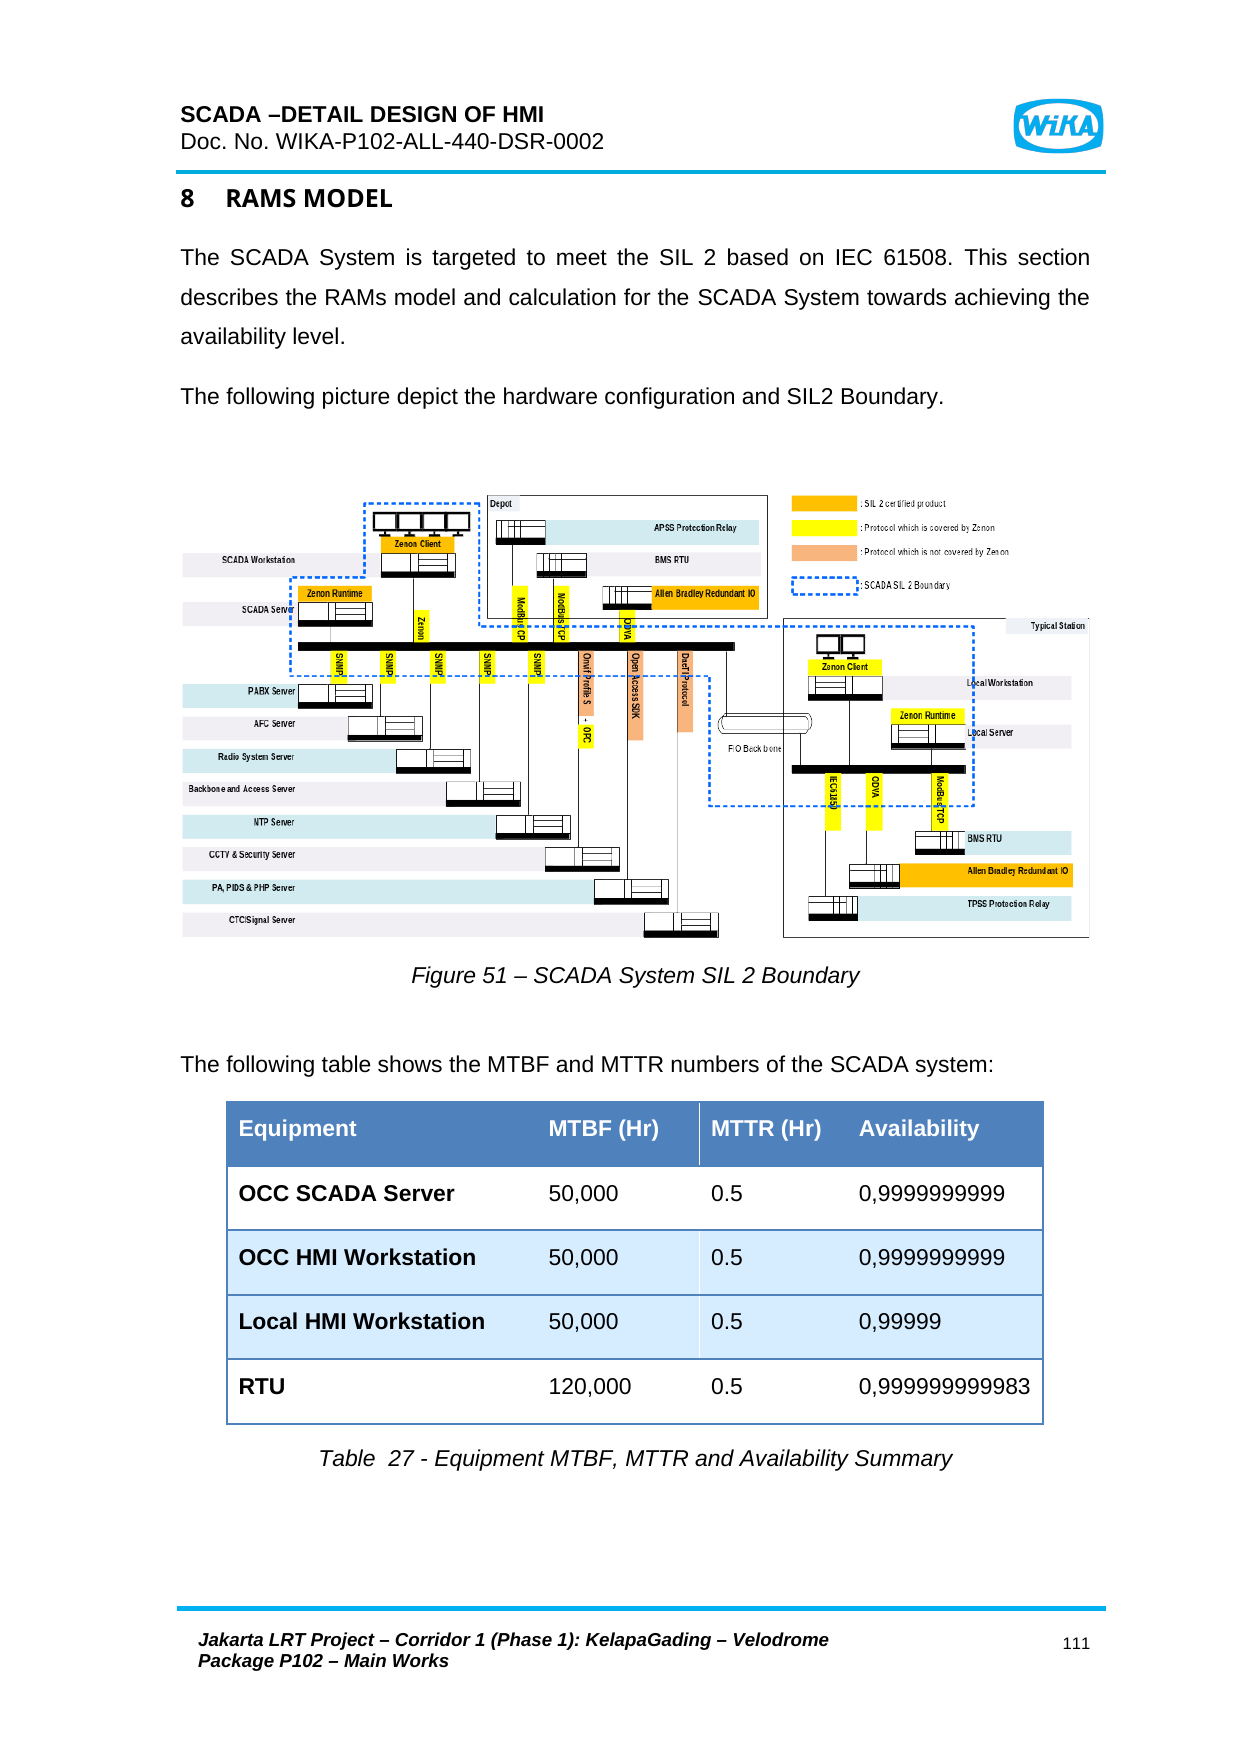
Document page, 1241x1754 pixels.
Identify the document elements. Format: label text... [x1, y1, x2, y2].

table_header MTBF (Hr) [537, 1103, 699, 1165]
table_cell 0,9999999999 [847, 1231, 1042, 1294]
text The following picture depict the hardware configuration and SIL2 Boundary. [180, 383, 1090, 409]
text Figure 51 – SCADA System SIL 2 Boundary [180, 962, 1090, 988]
table_cell 120,000 [537, 1360, 699, 1422]
table_header Equipment [228, 1103, 537, 1165]
table_cell 0.5 [700, 1167, 847, 1229]
table_cell 50,000 [537, 1296, 699, 1358]
table_cell 50,000 [537, 1167, 699, 1229]
picture [1010, 95, 1107, 158]
table_cell 50,000 [537, 1231, 699, 1294]
table_cell Local HMI Workstation [228, 1296, 537, 1358]
table_header MTTR (Hr) [700, 1103, 847, 1165]
table_cell 0.5 [700, 1231, 847, 1294]
table_cell OCC HMI Workstation [228, 1231, 537, 1294]
text The SCADA System is targeted to meet the SIL 2 based on IEC 61508. This section describes the RAMs model and calculation for the SCADA System towards achieving the availability level. [180, 244, 1090, 349]
table_cell 0.5 [700, 1296, 847, 1358]
table_cell 0.5 [700, 1360, 847, 1422]
subtitle RAMS Model [180, 180, 1090, 214]
table_cell OCC SCADA Server [228, 1167, 537, 1229]
table_cell 0,999999999983 [847, 1360, 1042, 1422]
table_cell 0,9999999999 [847, 1167, 1042, 1229]
table_header Availability [847, 1103, 1042, 1165]
table_cell RTU [228, 1360, 537, 1422]
text The following table shows the MTBF and MTTR numbers of the SCADA system: [180, 1051, 1090, 1077]
table_cell 0,99999 [847, 1296, 1042, 1358]
